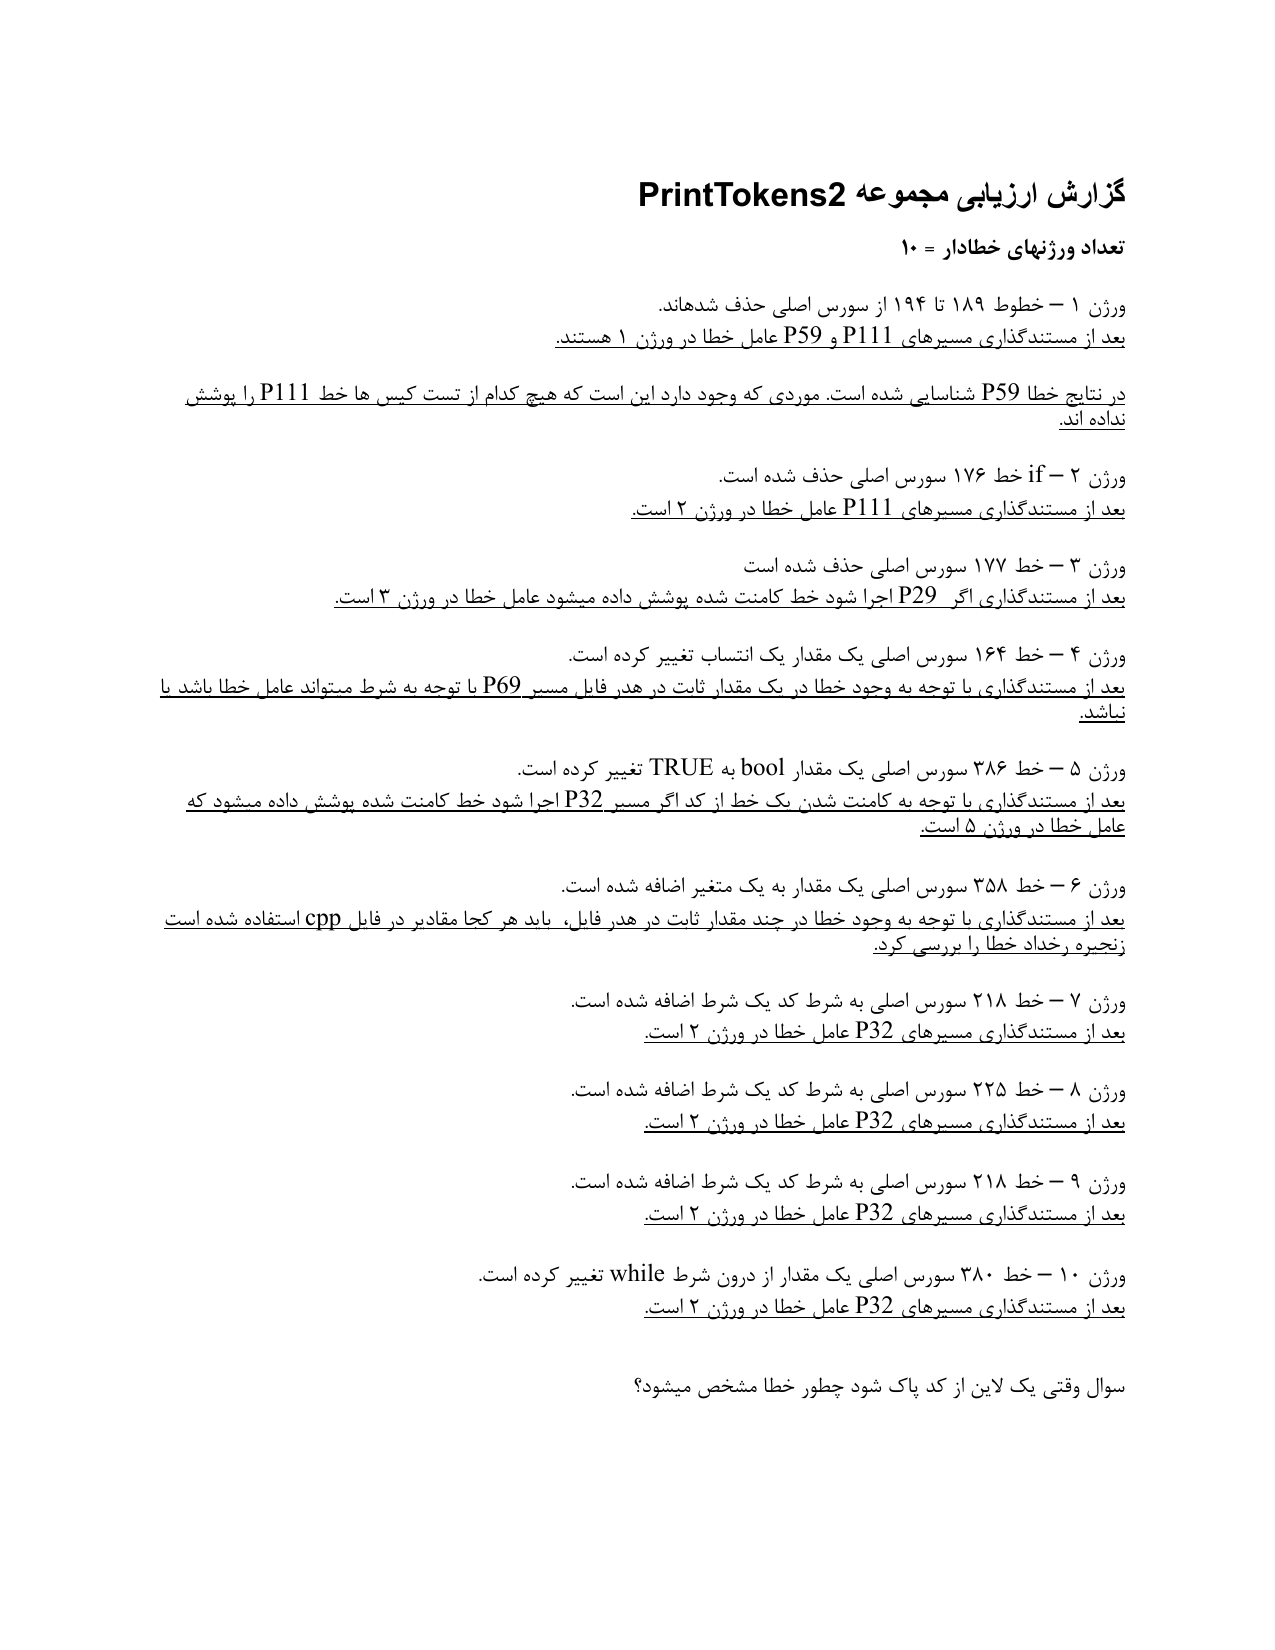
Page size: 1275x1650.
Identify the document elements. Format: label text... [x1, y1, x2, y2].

text بعد از مستندگذاری مسیرهای P111 عامل خطا در ورژن 2 است. [150, 492, 1125, 523]
text بعد از مستندگذاری با توجه به کامنت شدن یک خط از کد اگر مسیر P32 اجرا شود خط کامنت شده پوشش داده میشود که عامل خطا در ورژن 5 است. [150, 784, 1125, 869]
text بعد از مستندگذاری مسیرهای P32 عامل خطا در ورژن 2 است. [150, 1105, 1125, 1137]
text در نتایج خطا P59 شناسایی شده است. موردی که وجود دارد این است که هیچ کدام از تست کیس ها خط P111 را پوشش نداده اند. [150, 377, 1125, 434]
text ورژن 6 – خط 358 سورس اصلی یک مقدار به یک متغیر اضافه شده است. بعد از مستندگذاری با توجه به وجود خطا در چند مقدار ثابت در هدر فایل، باید هر کجا مقادیر در فایل cpp استفاده شده است زنجیره رخداد خطا را بررسی کرد. [150, 869, 1125, 958]
text ورژن 5 – خط 386 سورس اصلی یک مقدار bool به TRUE تغییر کرده است. [150, 752, 1125, 784]
text بعد از مستندگذاری مسیرهای P32 عامل خطا در ورژن 2 است. [150, 1016, 1125, 1048]
text ورژن 8 – خط 225 سورس اصلی به شرط کد یک شرط اضافه شده است. [150, 1073, 1125, 1105]
text تعداد ورژنهای خطادار = 10 [150, 238, 1125, 263]
subtitle گزارش ارزیابی مجموعه PrintTokens2 [150, 175, 1125, 213]
text بعد از مستندگذاری با توجه به وجود خطا در یک مقدار ثابت در هدر فایل مسیر P69 با توجه به شرط میتواند عامل خطا باشد یا نباشد. [150, 670, 1125, 727]
text بعد از مستندگذاری مسیرهای P32 عامل خطا در ورژن 2 است. [150, 1290, 1125, 1351]
text ورژن 9 – خط 218 سورس اصلی به شرط کد یک شرط اضافه شده است. [150, 1165, 1125, 1197]
text ورژن 2 – if خط 176 سورس اصلی حذف شده است. [150, 459, 1125, 492]
text ورژن 7 – خط 218 سورس اصلی به شرط کد یک شرط اضافه شده است. [150, 958, 1125, 1016]
text ورژن 3 – خط 177 سورس اصلی حذف شده است بعد از مستندگذاری اگر P29 اجرا شود خط کامنت شده پوشش داده میشود عامل خطا در ورژن 3 است. [150, 548, 1125, 613]
text ورژن 1 – خطوط 189 تا 194 از سورس اصلی حذف شدهاند. بعد از مستندگذاری مسیرهای P111 و P59 عامل خطا در ورژن 1 هستند. [150, 288, 1125, 352]
text ورژن 4 – خط 164 سورس اصلی یک مقدار یک انتساب تغییر کرده است. [150, 638, 1125, 670]
text سوال وقتی یک لاین از کد پاک شود چطور خطا مشخص میشود؟ [150, 1376, 1125, 1401]
text بعد از مستندگذاری مسیرهای P32 عامل خطا در ورژن 2 است. [150, 1197, 1125, 1229]
text ورژن 10 – خط 380 سورس اصلی یک مقدار از درون شرط while تغییر کرده است. [150, 1258, 1125, 1290]
